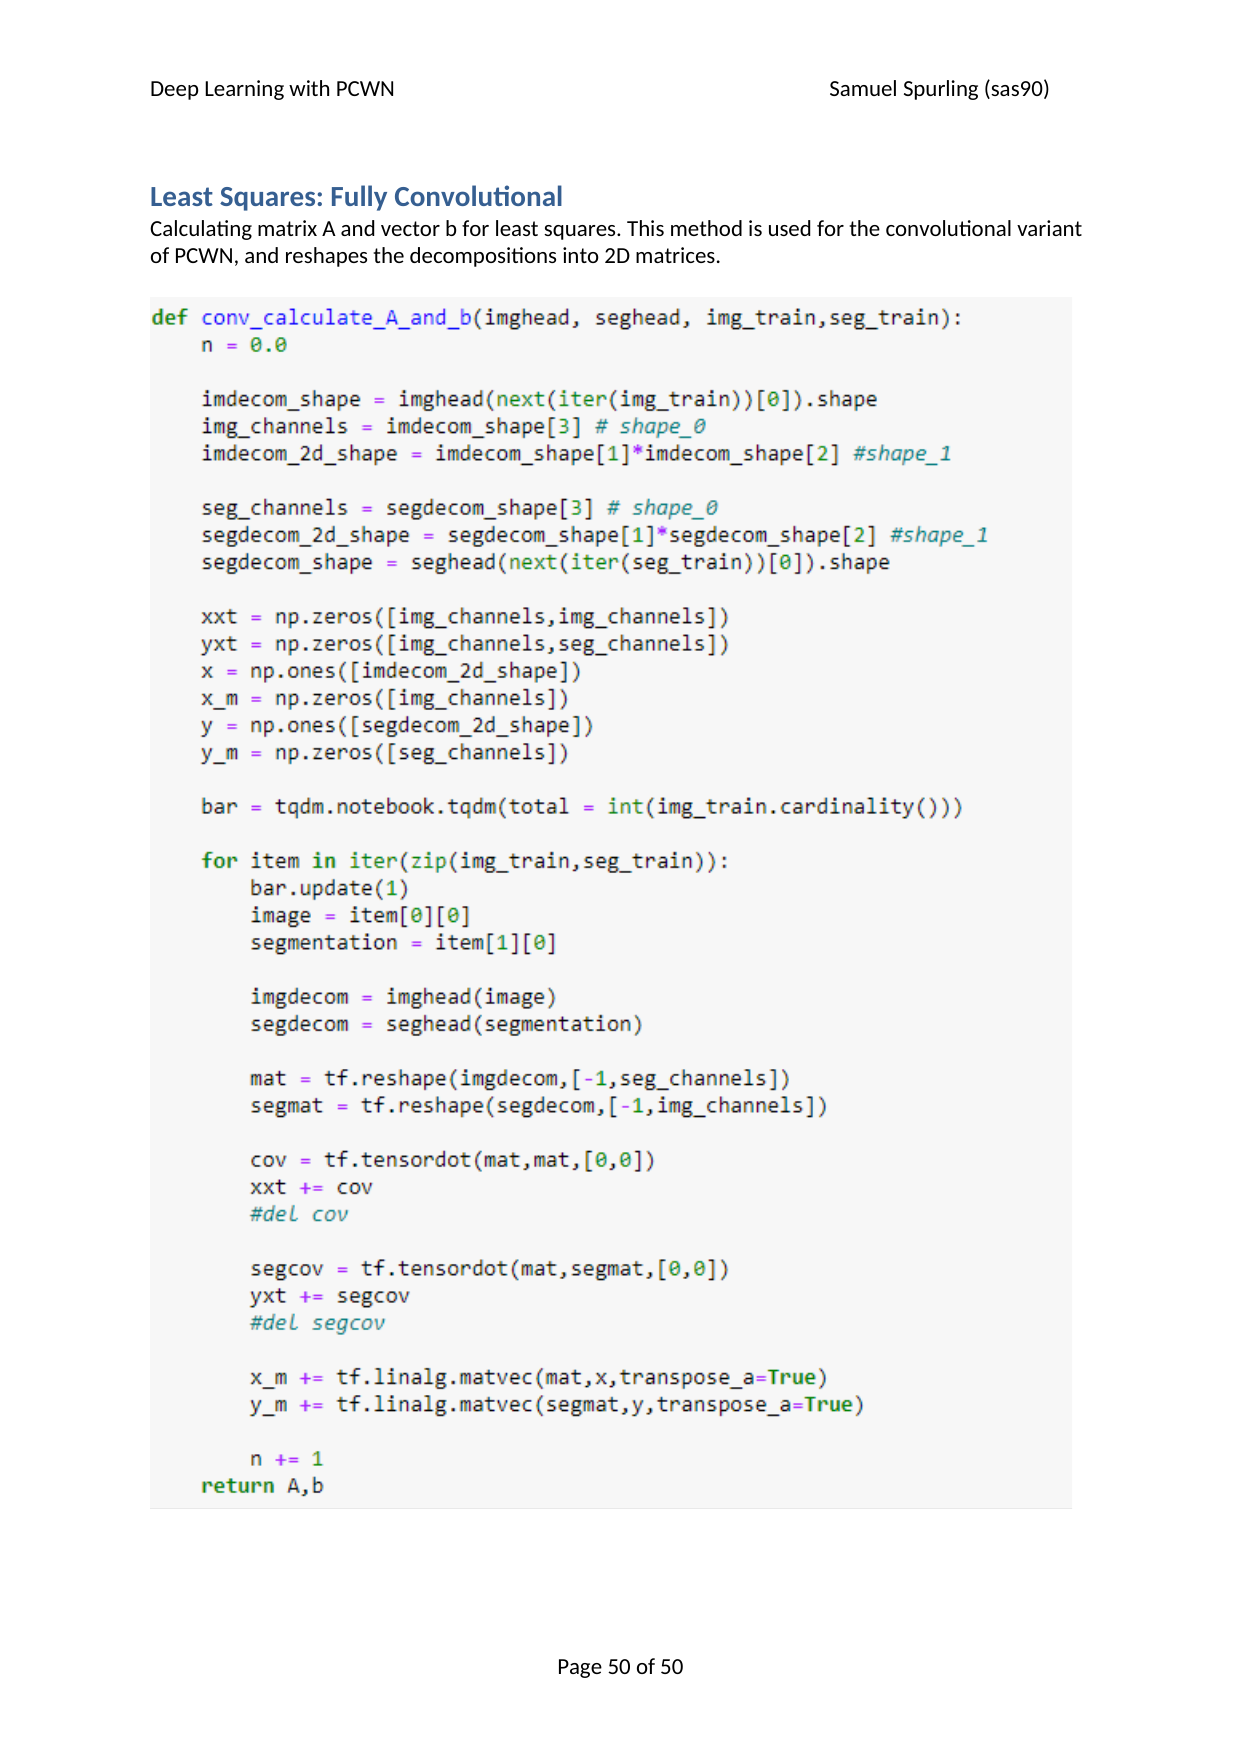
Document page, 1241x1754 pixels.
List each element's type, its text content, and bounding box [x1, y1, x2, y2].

text Least Squares: Fully Convolutional [150, 178, 1090, 214]
text Calculating matrix A and vector b for least squares. This method is used for the convolutional variant of PCWN, and reshapes the decompositions into 2D matrices. [150, 214, 1090, 270]
picture [150, 297, 1073, 1509]
